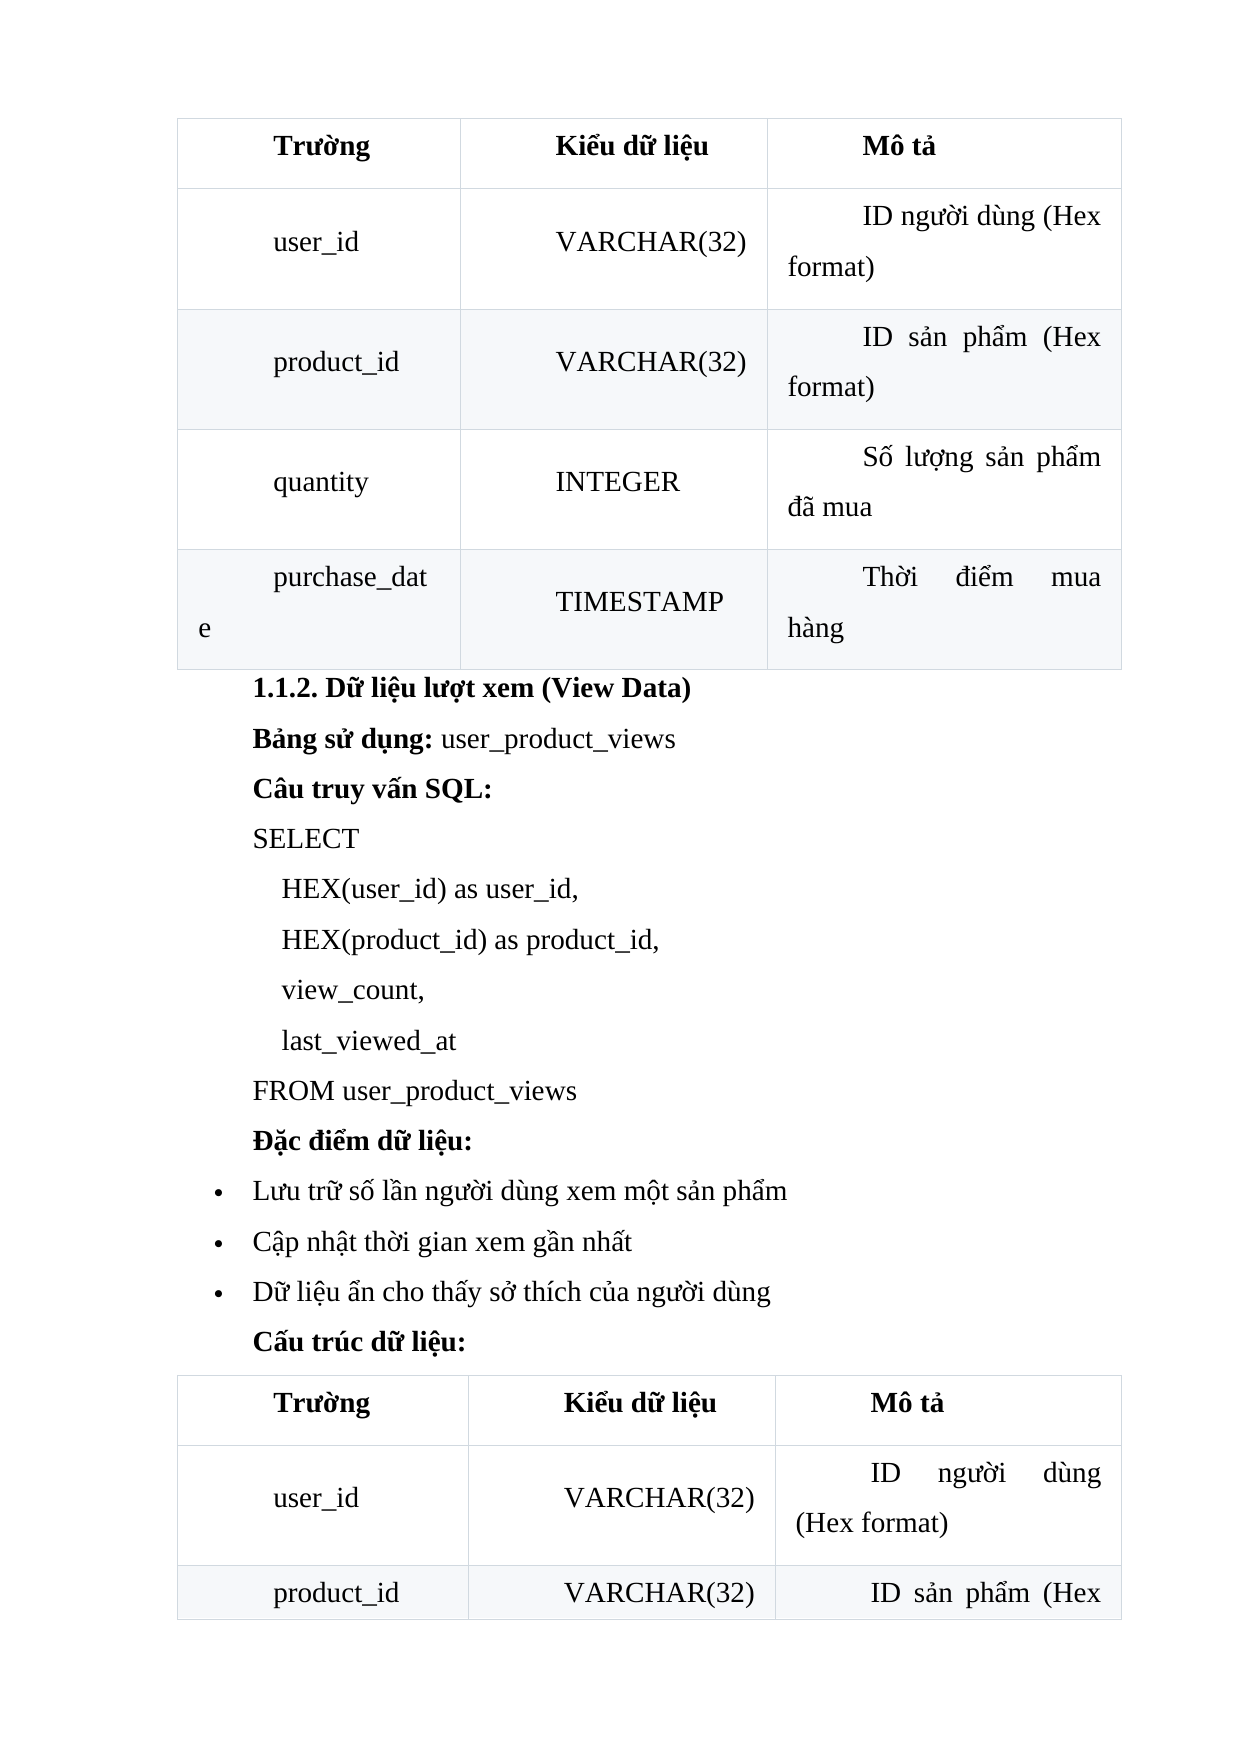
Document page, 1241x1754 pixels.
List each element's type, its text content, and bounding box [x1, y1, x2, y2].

table_cell quantity [178, 430, 460, 549]
table_cell user_id [178, 1446, 468, 1565]
table_cell ID người dùng (Hex format) [776, 1446, 1121, 1565]
list Dữ liệu ẩn cho thấy sở thích của người dùng [215, 1274, 1122, 1308]
table_header Mô tả [768, 119, 1121, 188]
table_cell user_id [178, 189, 460, 308]
table_cell ID sản phẩm (Hex format) [776, 1566, 1121, 1618]
table_cell ID người dùng (Hex format) [768, 189, 1121, 308]
text Đặc điểm dữ liệu: [177, 1123, 1122, 1157]
text view_count, [177, 972, 1122, 1006]
text Bảng sử dụng: user_product_views [177, 721, 1122, 754]
table_header Kiểu dữ liệu [461, 119, 767, 188]
table_cell INTEGER [461, 430, 767, 549]
text last_viewed_at [177, 1023, 1122, 1056]
table_header Mô tả [776, 1376, 1121, 1445]
table_header Trường [178, 119, 460, 188]
text HEX(user_id) as user_id, [177, 872, 1122, 905]
list Lưu trữ số lần người dùng xem một sản phẩm [215, 1173, 1122, 1207]
table_cell Thời điểm mua hàng [768, 550, 1121, 669]
text SELECT [177, 821, 1122, 855]
table_cell TIMESTAMP [461, 550, 767, 669]
table_cell purchase_date [178, 550, 460, 669]
table_cell Số lượng sản phẩm đã mua [768, 430, 1121, 549]
text Câu truy vấn SQL: [177, 771, 1122, 804]
table_cell VARCHAR(32) [461, 189, 767, 308]
table_cell VARCHAR(32) [461, 310, 767, 429]
text FROM user_product_views [177, 1073, 1122, 1106]
table_header Trường [178, 1376, 468, 1445]
table_cell product_id [178, 310, 460, 429]
table_cell VARCHAR(32) [469, 1446, 775, 1565]
table_header Kiểu dữ liệu [469, 1376, 775, 1445]
text 1.1.2. Dữ liệu lượt xem (View Data) [177, 670, 1122, 704]
table_cell VARCHAR(32) [469, 1566, 775, 1618]
table_cell product_id [178, 1566, 468, 1618]
text Cấu trúc dữ liệu: [177, 1324, 1122, 1358]
table_cell ID sản phẩm (Hex format) [768, 310, 1121, 429]
text HEX(product_id) as product_id, [177, 922, 1122, 956]
list Cập nhật thời gian xem gần nhất [215, 1224, 1122, 1257]
